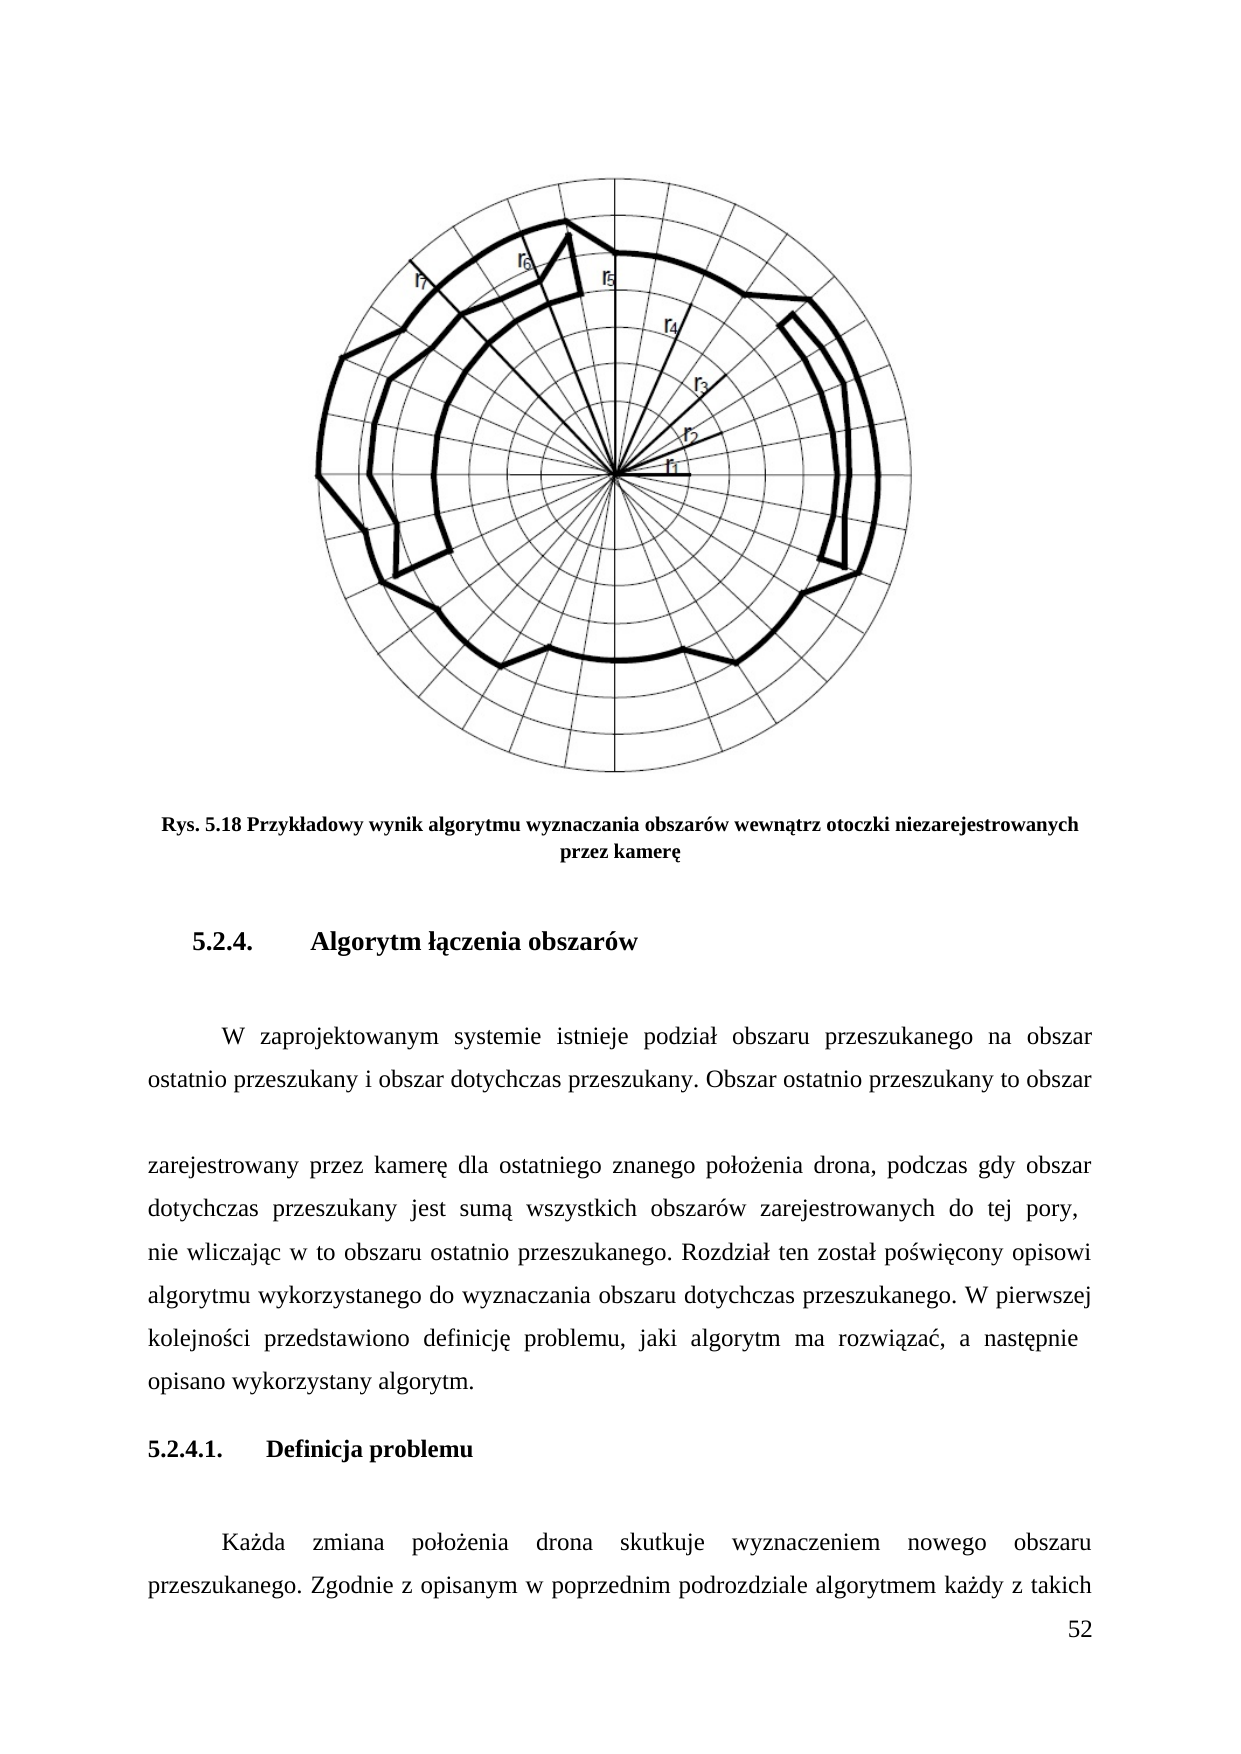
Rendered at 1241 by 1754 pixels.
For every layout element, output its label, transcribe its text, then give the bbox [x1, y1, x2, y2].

subtitle Algorytm łączenia obszarów [192, 925, 1092, 956]
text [148, 1527, 1092, 1598]
picture [307, 147, 933, 798]
text W zaprojektowanym systemie istnieje podział obszaru przeszukanego na obszar ostatnio przeszukany i obszar dotychczas przeszukany. Obszar ostatnio przeszukany to obszar zarejestrowany przez kamerę dla ostatniego znanego położenia drona, podczas gdy obszar dotychczas przeszukany jest sumą wszystkich obszarów zarejestrowanych do tej pory, nie wliczając w to obszaru ostatnio przeszukanego. Rozdział ten został poświęcony opisowi algorytmu wykorzystanego do wyznaczania obszaru dotychczas przeszukanego. W pierwszej kolejności przedstawiono definicję problemu, jaki algorytm ma rozwiązać, a następnie opisano wykorzystany algorytm. [148, 1021, 1092, 1395]
subtitle Definicja problemu [148, 1434, 1092, 1463]
